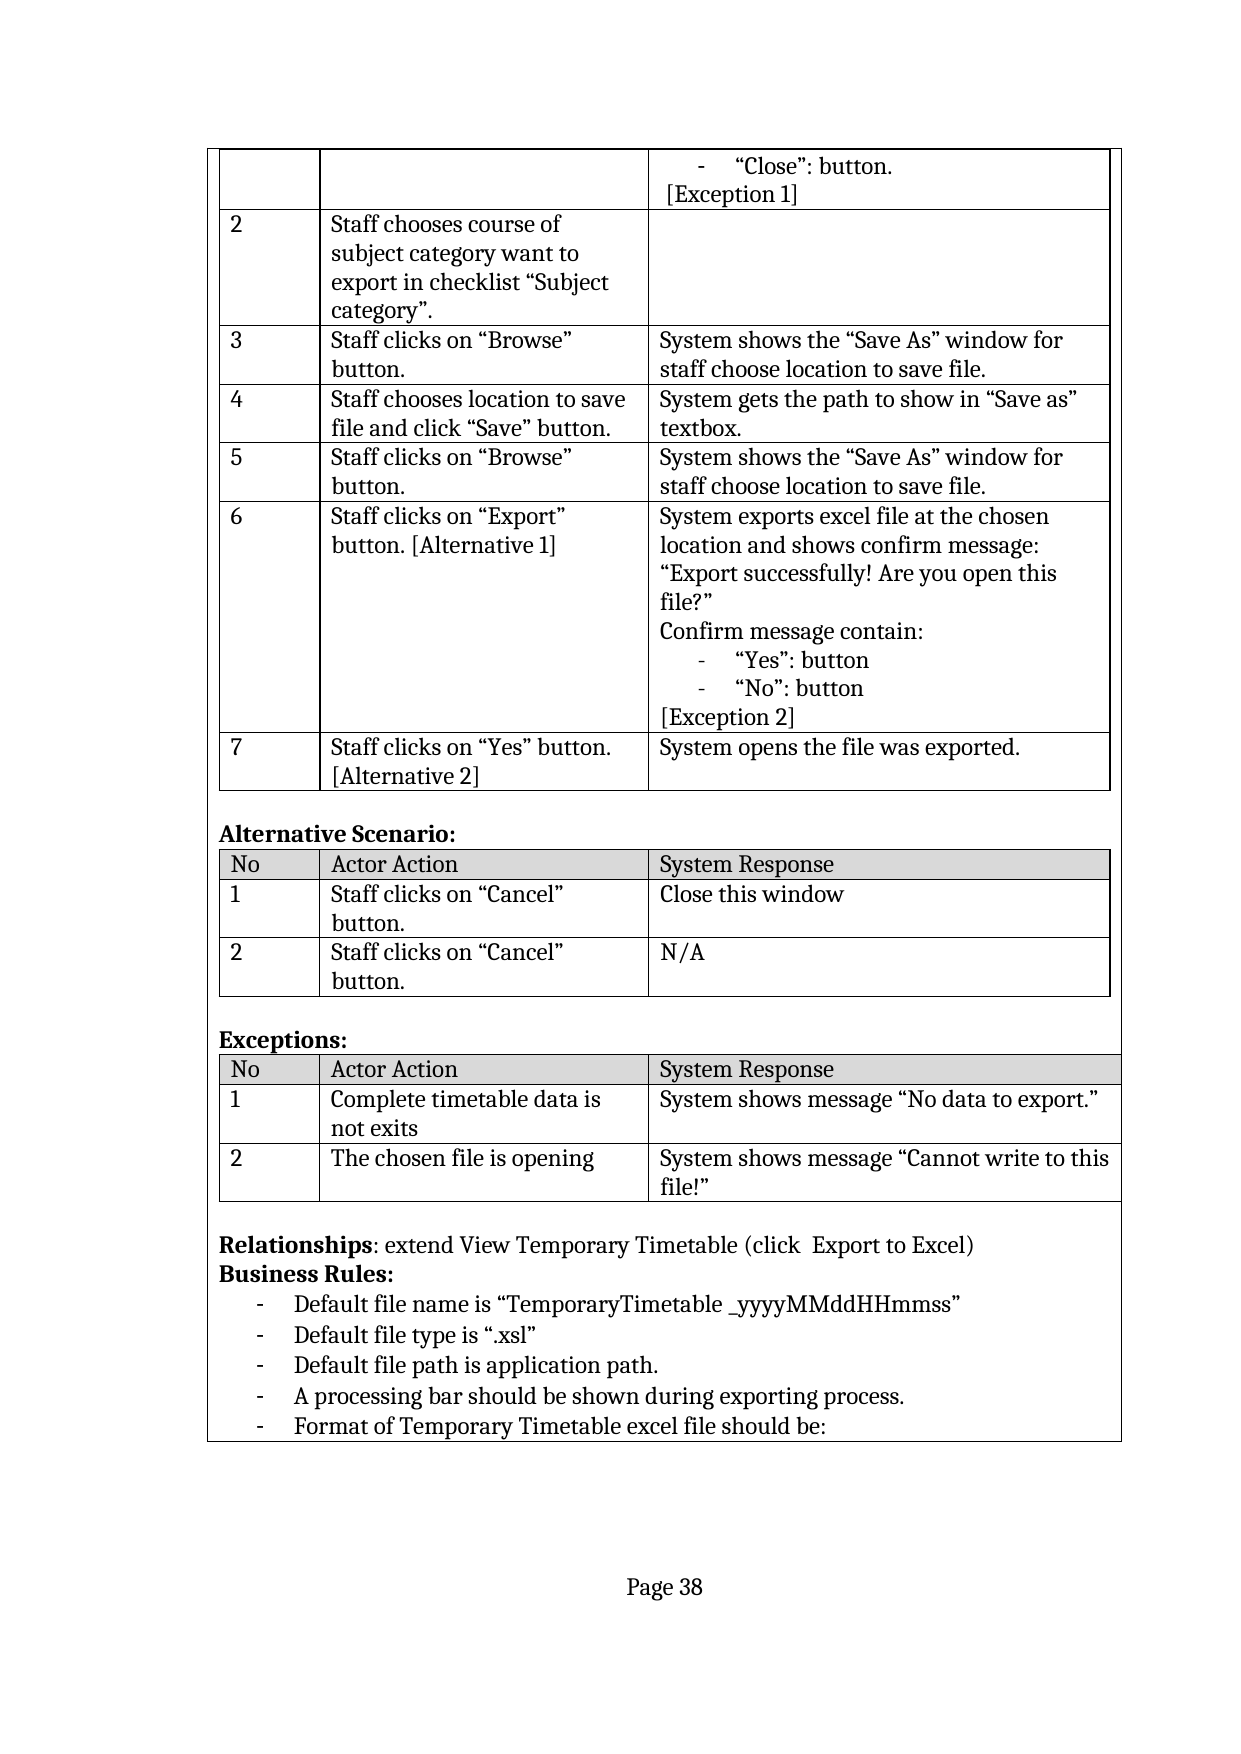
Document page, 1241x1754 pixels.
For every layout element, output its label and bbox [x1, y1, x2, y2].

table_cell [208, 149, 1121, 1441]
